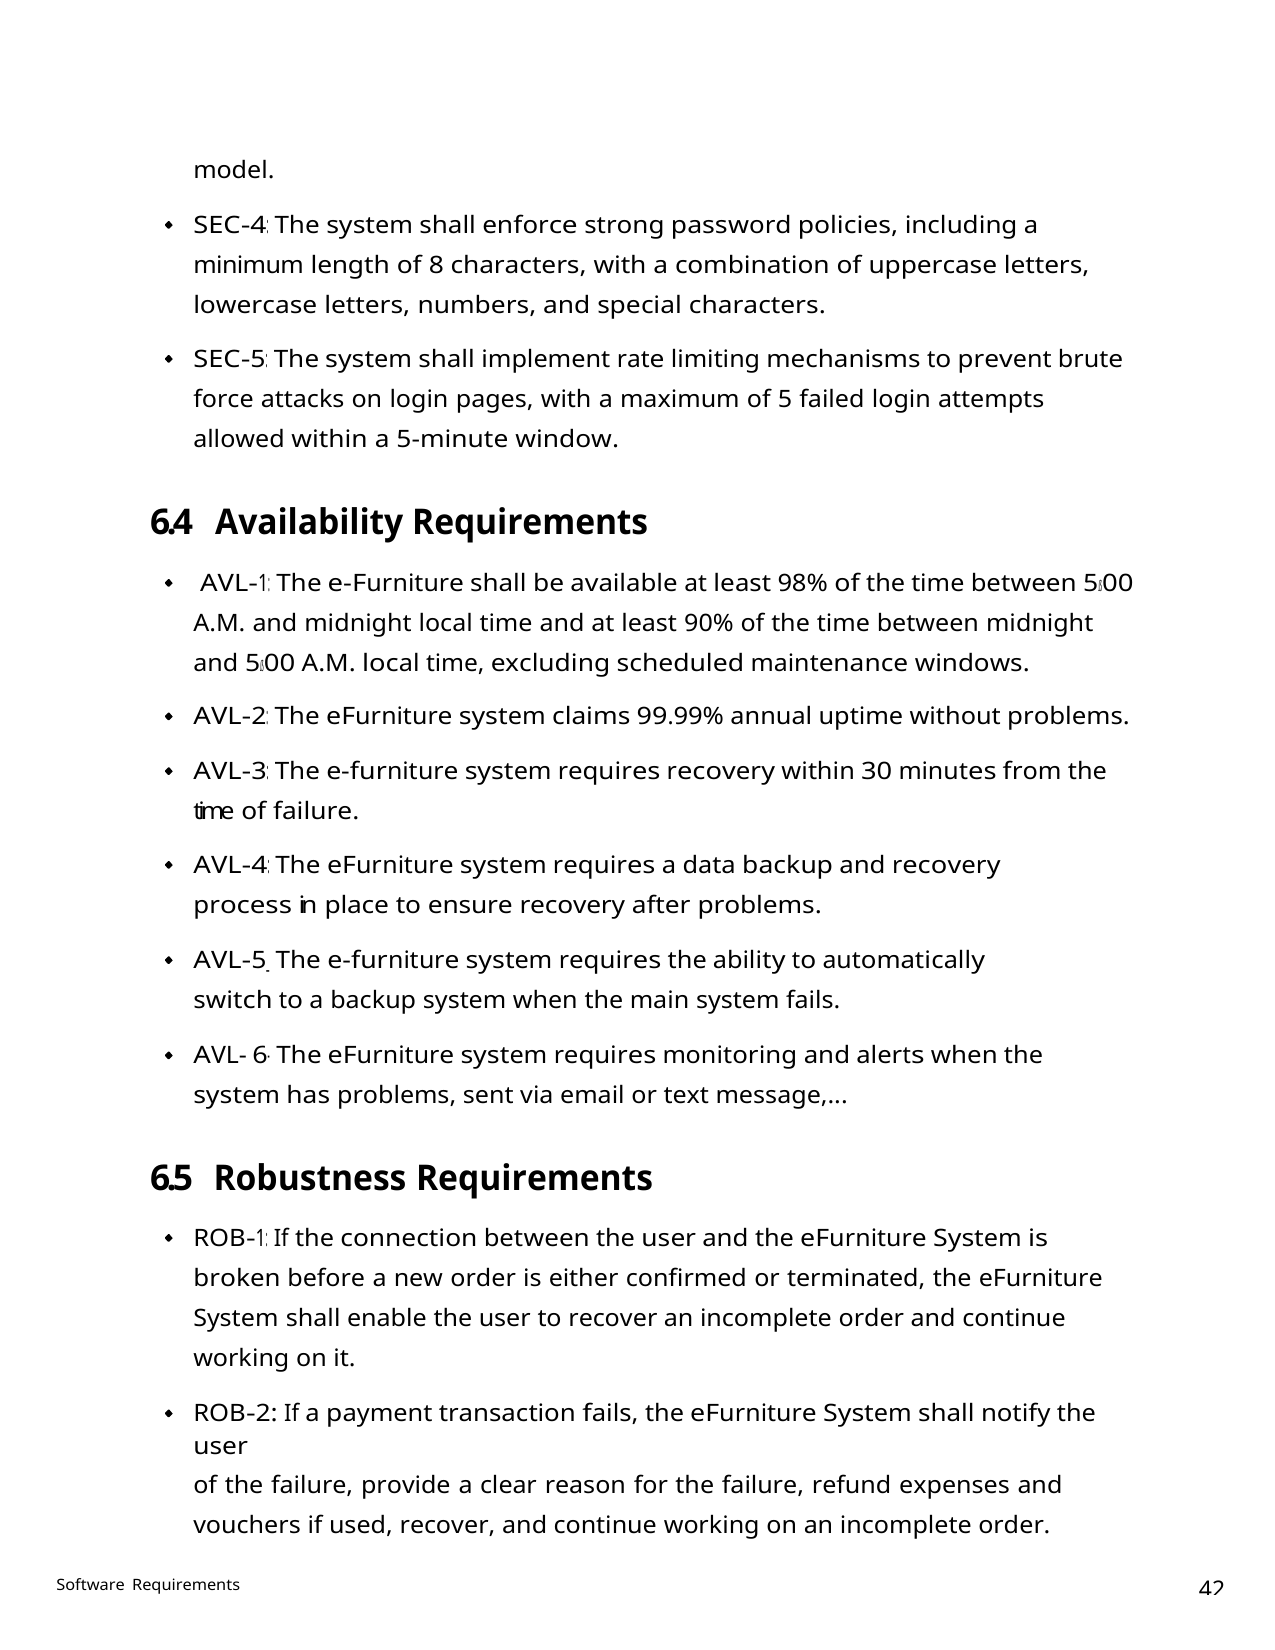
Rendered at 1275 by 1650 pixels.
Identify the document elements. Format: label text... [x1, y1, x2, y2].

text AVL- 6- The eFurniture system requires monitoring and alerts when the system has problems, sent via email or text message,... [193, 1038, 1124, 1111]
text AVL-1: The e-Furniture shall be available at least 98% of the time between 500 [200, 566, 1137, 598]
text ROB-2: If a payment transaction fails, the eFurniture System shall notify the user [193, 1396, 1137, 1461]
text model. [193, 153, 1137, 186]
text AVL-2: The eFurniture system claims 99.99% annual uptime without problems. [193, 699, 1137, 732]
text SEC-4: The system shall enforce strong password policies, including a minimum length of 8 characters, with a combination of uppercase letters, lowercase letters, numbers, and special characters. [193, 208, 1119, 320]
text AVL-5_ The e-furniture system requires the ability to automatically switch to a backup system when the main system fails. [193, 943, 1068, 1016]
subtitle Availability Requirements [150, 496, 1137, 544]
text AVL-4: The eFurniture system requires a data backup and recovery process in place to ensure recovery after problems. [193, 848, 1075, 920]
text SEC-5: The system shall implement rate limiting mechanisms to prevent brute force attacks on login pages, with a maximum of 5 failed login attempts allowed within a 5-minute window. [193, 342, 1137, 454]
text AVL-3: The e-furniture system requires recovery within 30 minutes from the time of failure. [193, 754, 1117, 826]
subtitle Robustness Requirements [150, 1153, 1137, 1201]
text A.M. and midnight local time and at least 90% of the time between midnight and 500 A.M. local time, excluding scheduled maintenance windows. [193, 605, 1126, 678]
text ROB-1: If the connection between the user and the eFurniture System is broken before a new order is either confirmed or terminated, the eFurniture System shall enable the user to recover an incomplete order and continue working on it. [193, 1221, 1137, 1373]
text of the failure, provide a clear reason for the failure, refund expenses and vouchers if used, recover, and continue working on an incomplete order. [193, 1468, 1127, 1541]
